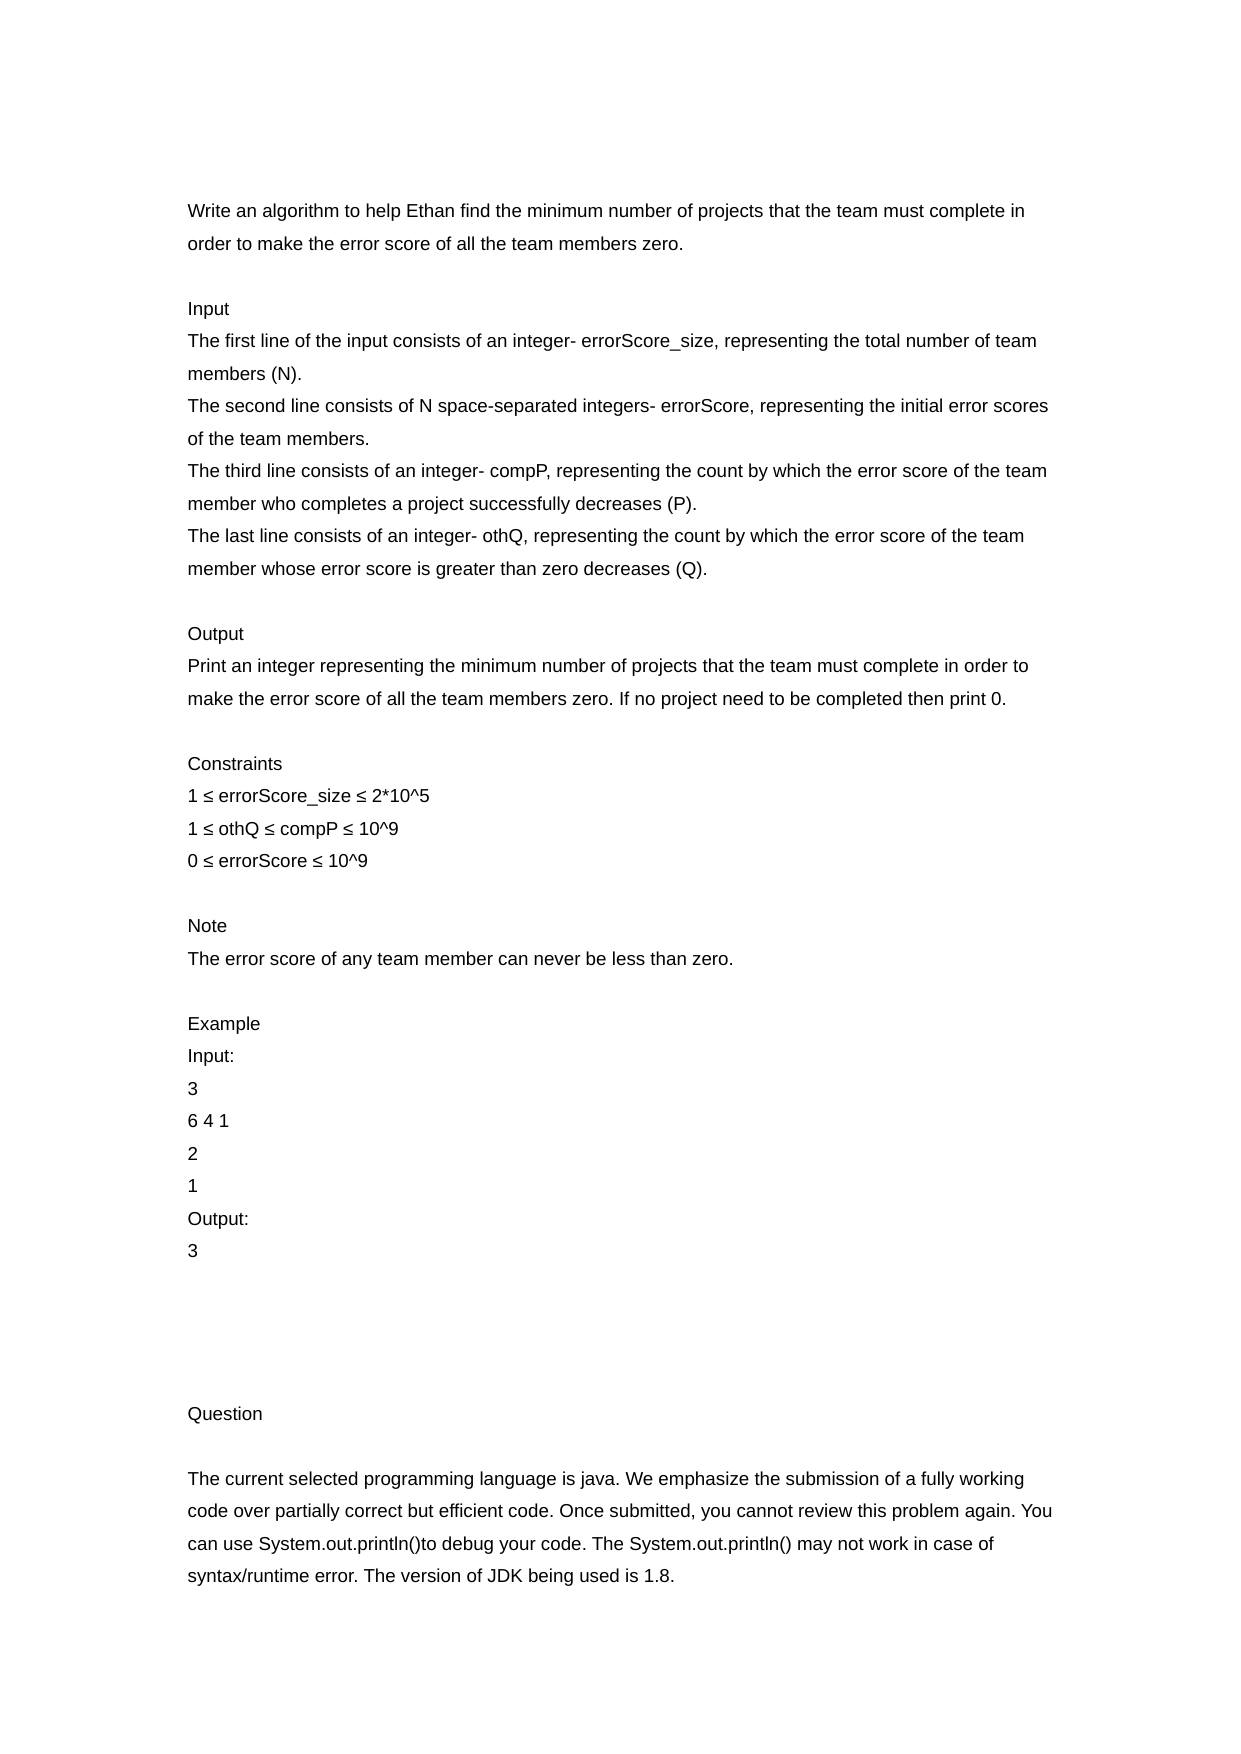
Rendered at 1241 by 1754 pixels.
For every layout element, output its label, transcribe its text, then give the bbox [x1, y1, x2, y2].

text Write an algorithm to help Ethan find the minimum number of projects that the team must complete in order to make the error score of all the team members zero. [187, 194, 1053, 259]
text 1 [187, 1169, 1053, 1202]
text Print an integer representing the minimum number of projects that the team must complete in order to make the error score of all the team members zero. If no project need to be completed then print 0. [187, 649, 1053, 714]
text 3 [187, 1072, 1053, 1104]
text The second line consists of N space-separated integers- errorScore, representing the initial error scores of the team members. [187, 389, 1053, 454]
text 3 [187, 1234, 1053, 1267]
text 1 ≤ othQ ≤ compP ≤ 10^9 [187, 812, 1053, 844]
text The error score of any team member can never be less than zero. [187, 942, 1053, 974]
text Input [187, 292, 1053, 324]
text Example [187, 1007, 1053, 1039]
text The third line consists of an integer- compP, representing the count by which the error score of the team member who completes a project successfully decreases (P). [187, 454, 1053, 519]
text The first line of the input consists of an integer- errorScore_size, representing the total number of team members (N). [187, 324, 1053, 389]
text Output: [187, 1202, 1053, 1234]
text 1 ≤ errorScore_size ≤ 2*10^5 [187, 779, 1053, 812]
text Note [187, 909, 1053, 942]
text 0 ≤ errorScore ≤ 10^9 [187, 844, 1053, 877]
text The current selected programming language is java. We emphasize the submission of a fully working code over partially correct but efficient code. Once submitted, you cannot review this problem again. You can use System.out.println()to debug your code. The System.out.println() may not work in case of syntax/runtime error. The version of JDK being used is 1.8. [187, 1462, 1053, 1592]
text Question [187, 1397, 1053, 1429]
text Constraints [187, 747, 1053, 779]
text Output [187, 617, 1053, 649]
text The last line consists of an integer- othQ, representing the count by which the error score of the team member whose error score is greater than zero decreases (Q). [187, 519, 1053, 584]
text 2 [187, 1137, 1053, 1169]
text Input: [187, 1039, 1053, 1072]
text 6 4 1 [187, 1104, 1053, 1137]
